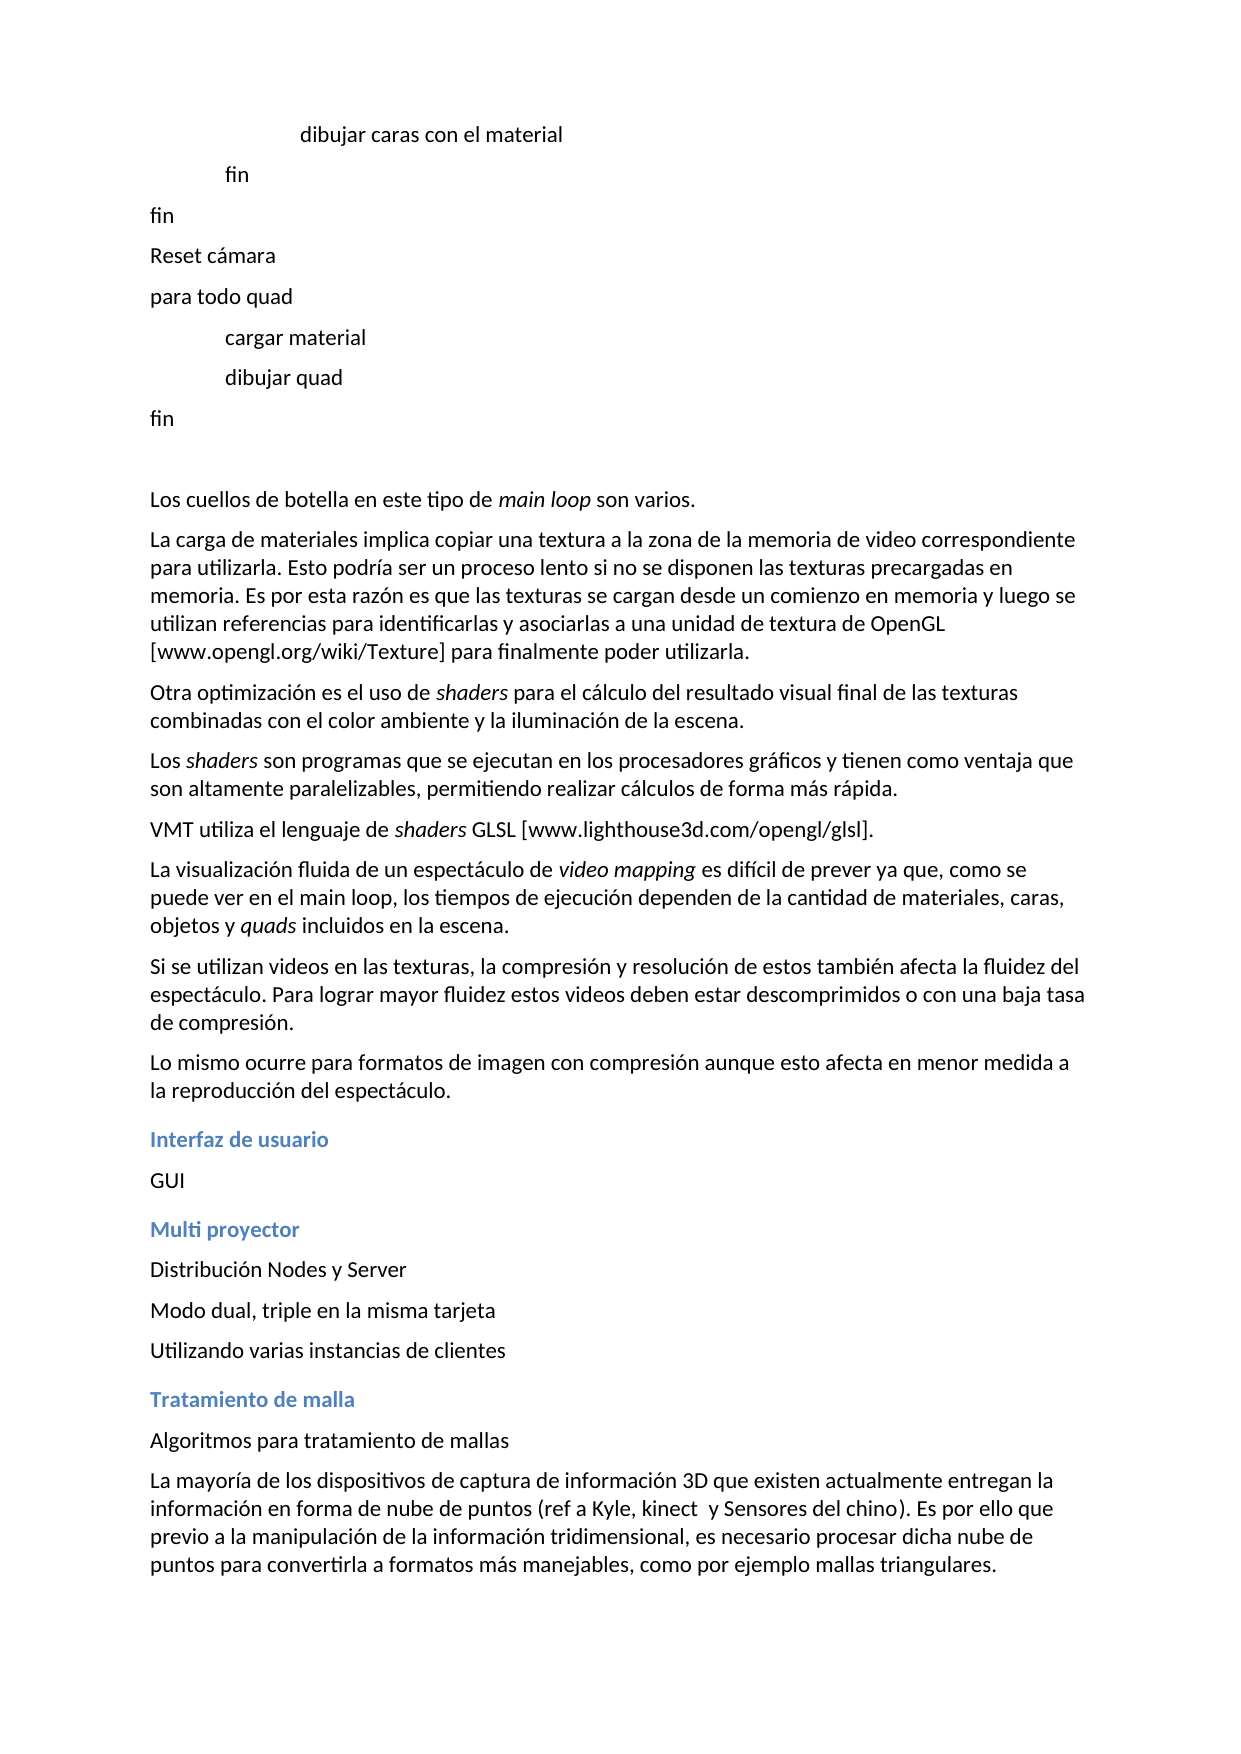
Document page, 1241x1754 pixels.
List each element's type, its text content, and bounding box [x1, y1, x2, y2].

text Modo dual, triple en la misma tarjeta [150, 1296, 1090, 1324]
text Otra optimización es el uso de shaders para el cálculo del resultado visual final de las texturas combinadas con el color ambiente y la iluminación de la escena. [150, 678, 1090, 734]
text Los shaders son programas que se ejecutan en los procesadores gráficos y tienen como ventaja que son altamente paralelizables, permitiendo realizar cálculos de forma más rápida. [150, 746, 1090, 802]
text VMT utiliza el lenguaje de shaders GLSL [www.lighthouse3d.com/opengl/glsl]. [150, 815, 1090, 843]
text dibujar caras con el material [150, 120, 1090, 148]
subtitle Multi proyector [150, 1215, 1090, 1243]
subtitle Interfaz de usuario [150, 1125, 1090, 1153]
text Utilizando varias instancias de clientes [150, 1336, 1090, 1364]
text La carga de materiales implica copiar una textura a la zona de la memoria de video correspondiente para utilizarla. Esto podría ser un proceso lento si no se disponen las texturas precargadas en memoria. Es por esta razón es que las texturas se cargan desde un comienzo en memoria y luego se utilizan referencias para identificarlas y asociarlas a una unidad de textura de OpenGL [www.opengl.org/wiki/Texture] para finalmente poder utilizarla. [150, 525, 1090, 665]
text fin [150, 404, 1090, 432]
text fin [150, 161, 1090, 188]
text Lo mismo ocurre para formatos de imagen con compresión aunque esto afecta en menor medida a la reproducción del espectáculo. [150, 1048, 1090, 1104]
text cargar material [150, 323, 1090, 351]
text dibujar quad [150, 363, 1090, 391]
subtitle Tratamiento de malla [150, 1385, 1090, 1413]
text para todo quad [150, 282, 1090, 310]
text Distribución Nodes y Server [150, 1255, 1090, 1283]
text fin [150, 201, 1090, 229]
text La visualización fluida de un espectáculo de video mapping es difícil de prever ya que, como se puede ver en el main loop, los tiempos de ejecución dependen de la cantidad de materiales, caras, objetos y quads incluidos en la escena. [150, 855, 1090, 939]
text Algoritmos para tratamiento de mallas [150, 1426, 1090, 1454]
text La mayoría de los dispositivos de captura de información 3D que existen actualmente entregan la información en forma de nube de puntos (ref a Kyle, kinect y Sensores del chino). Es por ello que previo a la manipulación de la información tridimensional, es necesario procesar dicha nube de puntos para convertirla a formatos más manejables, como por ejemplo mallas triangulares. [150, 1466, 1090, 1578]
text Reset cámara [150, 242, 1090, 269]
text Si se utilizan videos en las texturas, la compresión y resolución de estos también afecta la fluidez del espectáculo. Para lograr mayor fluidez estos videos deben estar descomprimidos o con una baja tasa de compresión. [150, 952, 1090, 1036]
text GUI [150, 1166, 1090, 1194]
text Los cuellos de botella en este tipo de main loop son varios. [150, 485, 1090, 513]
